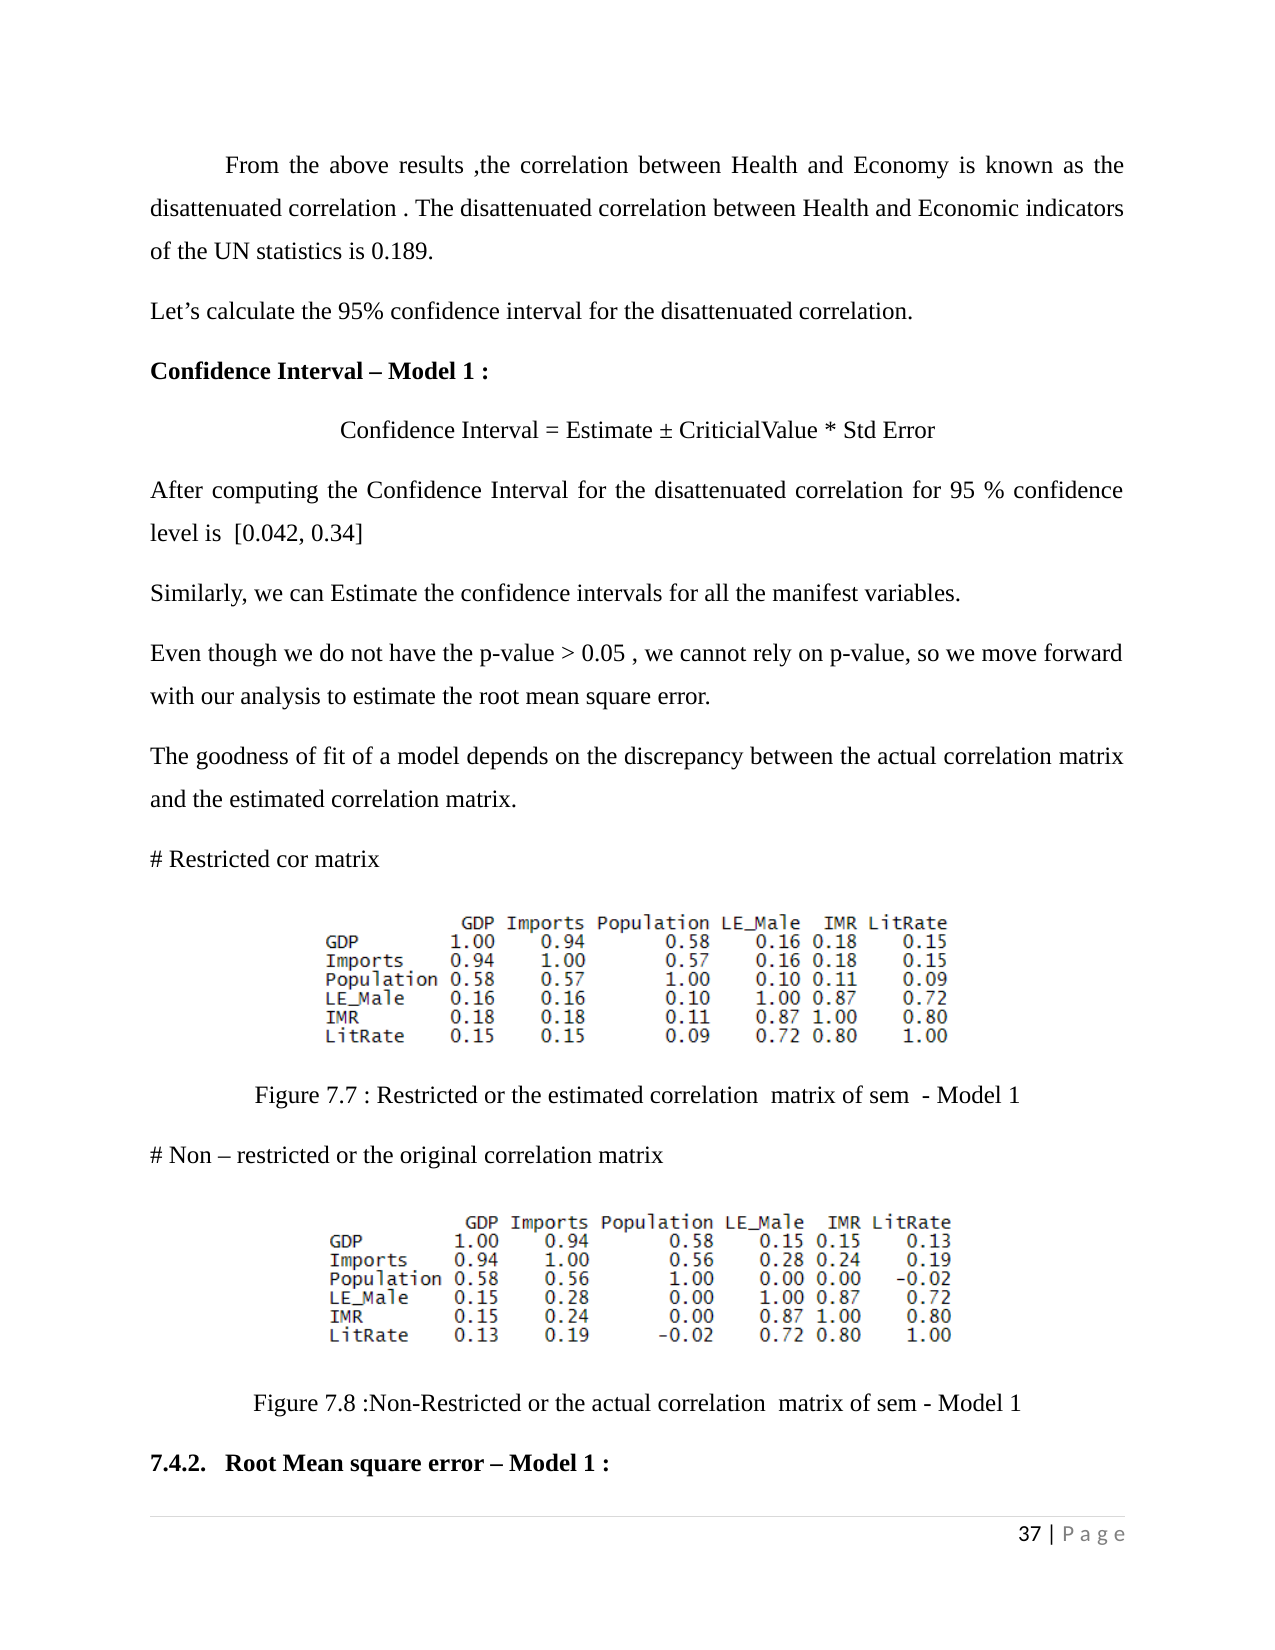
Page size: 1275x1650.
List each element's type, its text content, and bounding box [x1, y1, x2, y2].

picture [315, 903, 960, 1050]
list Root Mean square error – Model 1 : [150, 1448, 1125, 1477]
text Confidence Interval – Model 1 : [150, 356, 1125, 384]
text # Non – restricted or the original correlation matrix [150, 1140, 1125, 1169]
text Figure 7.7 : Restricted or the estimated correlation matrix of sem - Model 1 [150, 1081, 1125, 1109]
text Figure 7.8 :Non-Restricted or the actual correlation matrix of sem - Model 1 [150, 1388, 1125, 1417]
text Let’s calculate the 95% confidence interval for the disattenuated correlation. [150, 296, 1125, 325]
text Similarly, we can Estimate the confidence intervals for all the manifest variables. [150, 578, 1125, 607]
text After computing the Confidence Interval for the disattenuated correlation for 95 % confidence level is [0.042, 0.34] [150, 475, 1125, 547]
text Even though we do not have the p-value > 0.05 , we cannot rely on p-value, so we move forward with our analysis to estimate the root mean square error. [150, 638, 1125, 710]
picture [314, 1200, 961, 1358]
text Confidence Interval = Estimate ± CriticialValue * Std Error [150, 416, 1125, 444]
text # Restricted cor matrix [150, 844, 1125, 873]
text The goodness of fit of a model depends on the discrepancy between the actual correlation matrix and the estimated correlation matrix. [150, 741, 1125, 813]
text From the above results ,the correlation between Health and Economy is known as the disattenuated correlation . The disattenuated correlation between Health and Economic indicators of the UN statistics is 0.189. [150, 150, 1125, 265]
